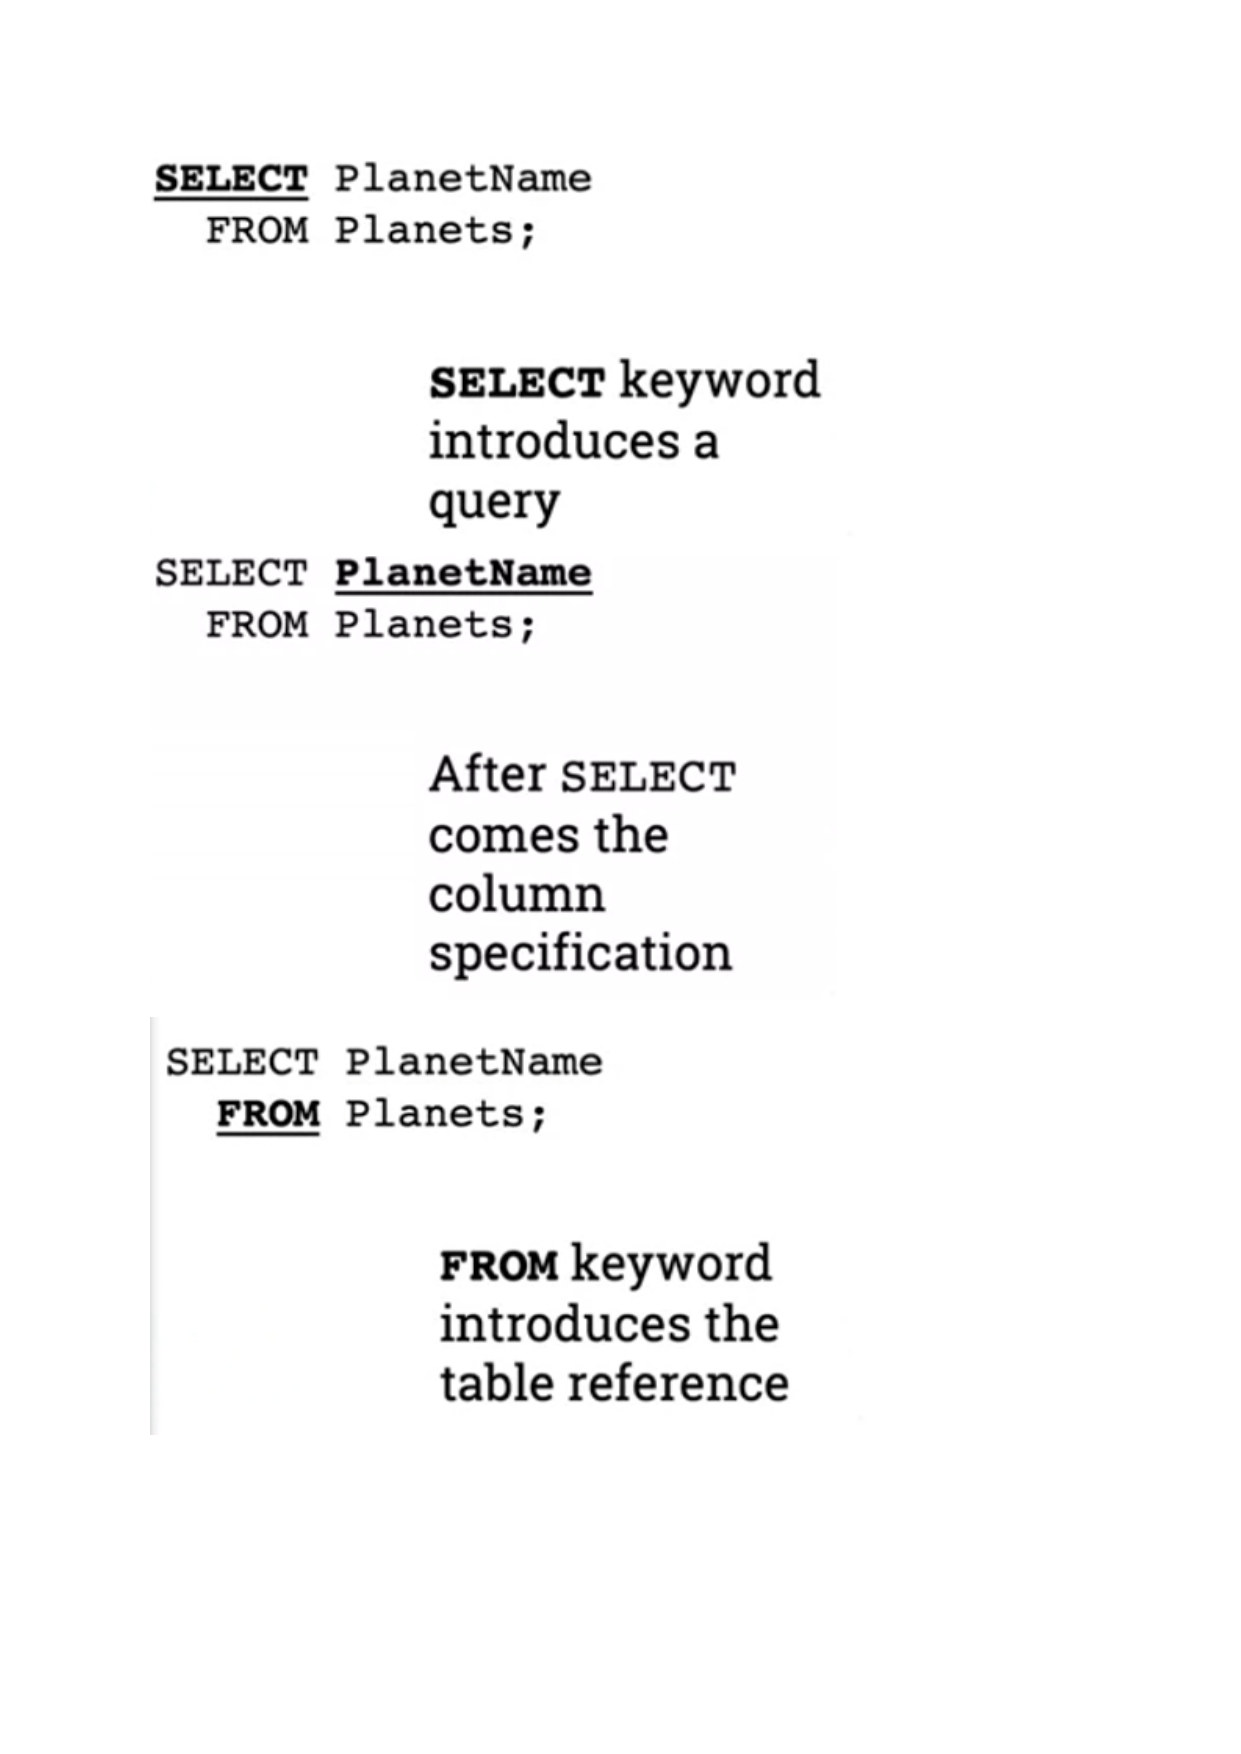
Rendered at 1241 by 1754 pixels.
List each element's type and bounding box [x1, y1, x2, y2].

picture [150, 1017, 876, 1435]
picture [150, 150, 862, 538]
picture [150, 556, 838, 999]
